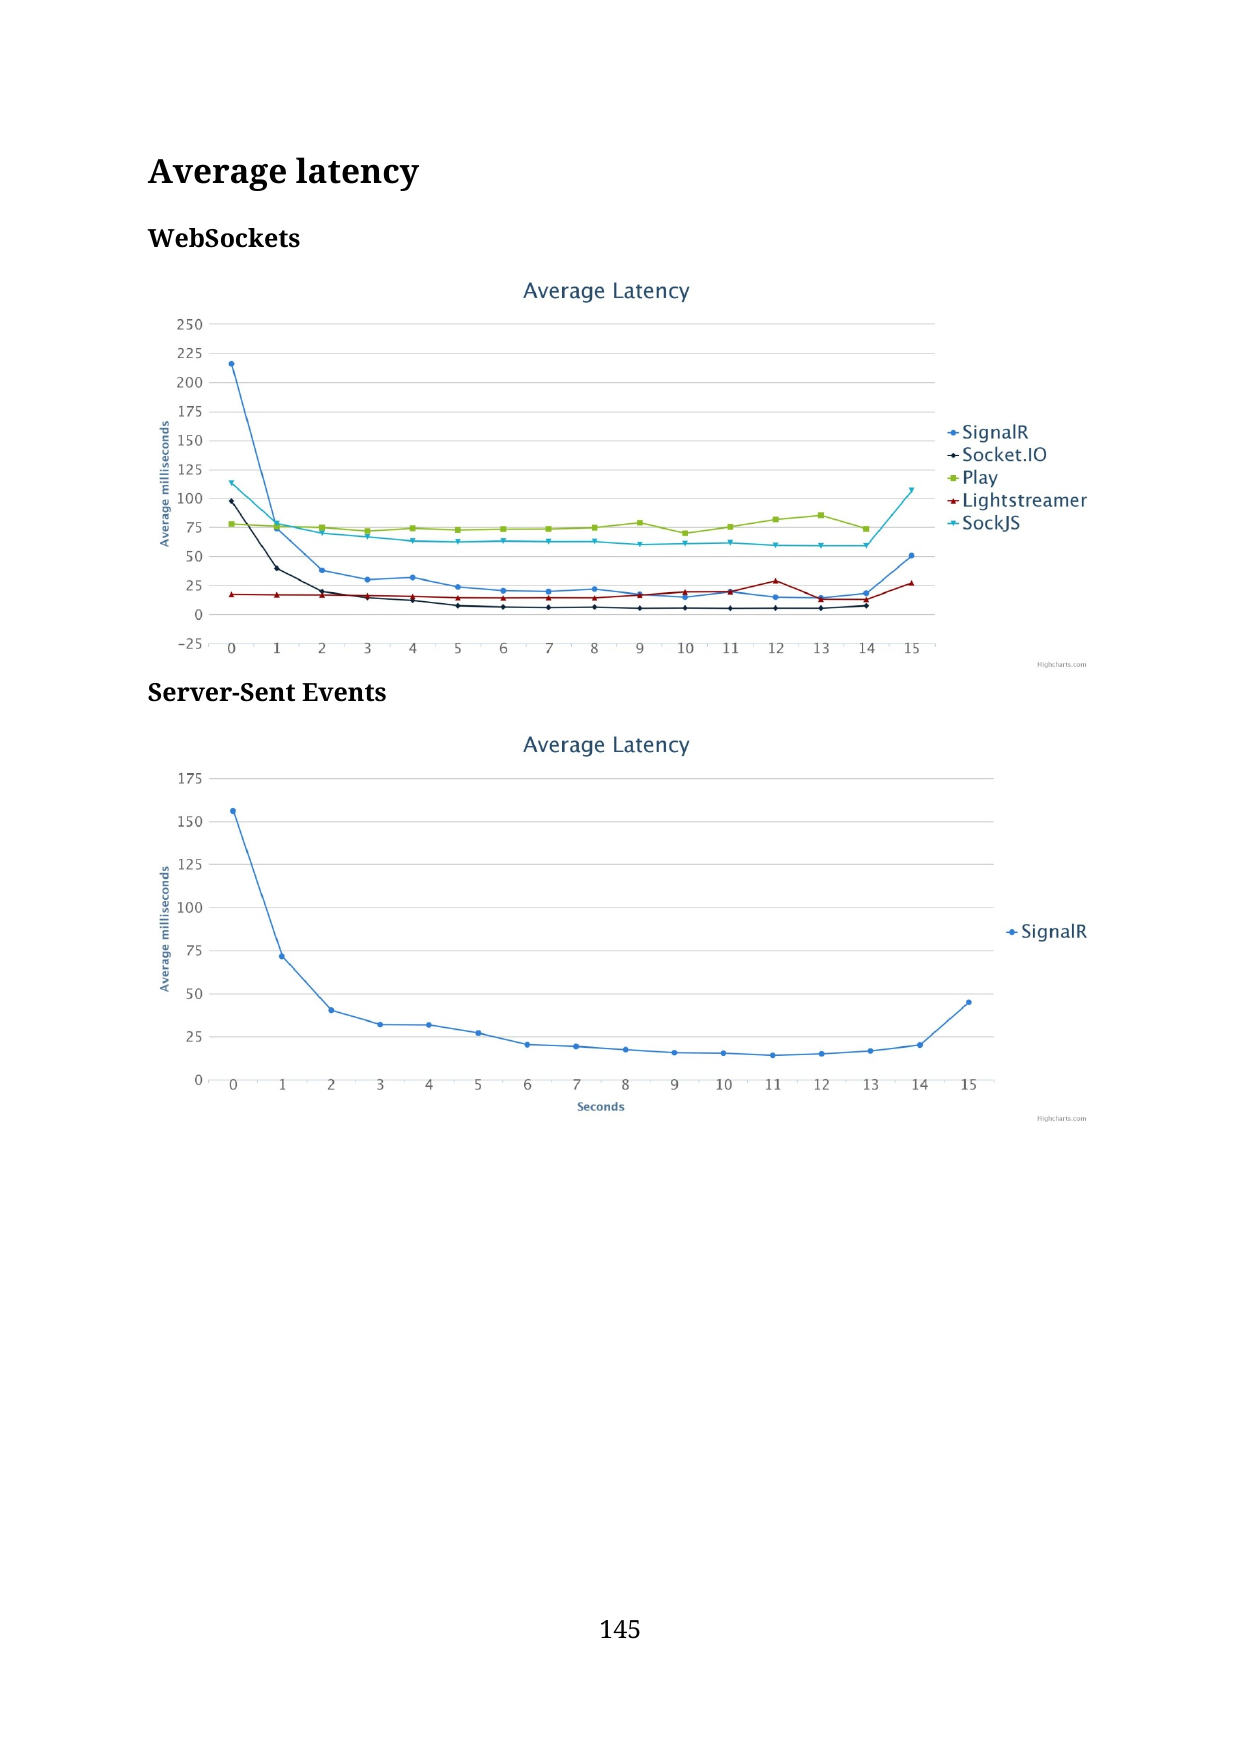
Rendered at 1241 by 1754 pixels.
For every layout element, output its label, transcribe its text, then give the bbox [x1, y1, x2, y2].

text WebSockets [148, 221, 1092, 255]
text Server-Sent Events [148, 670, 1092, 708]
text Average latency [148, 148, 1092, 193]
picture [147, 734, 1093, 1124]
picture [147, 280, 1093, 670]
